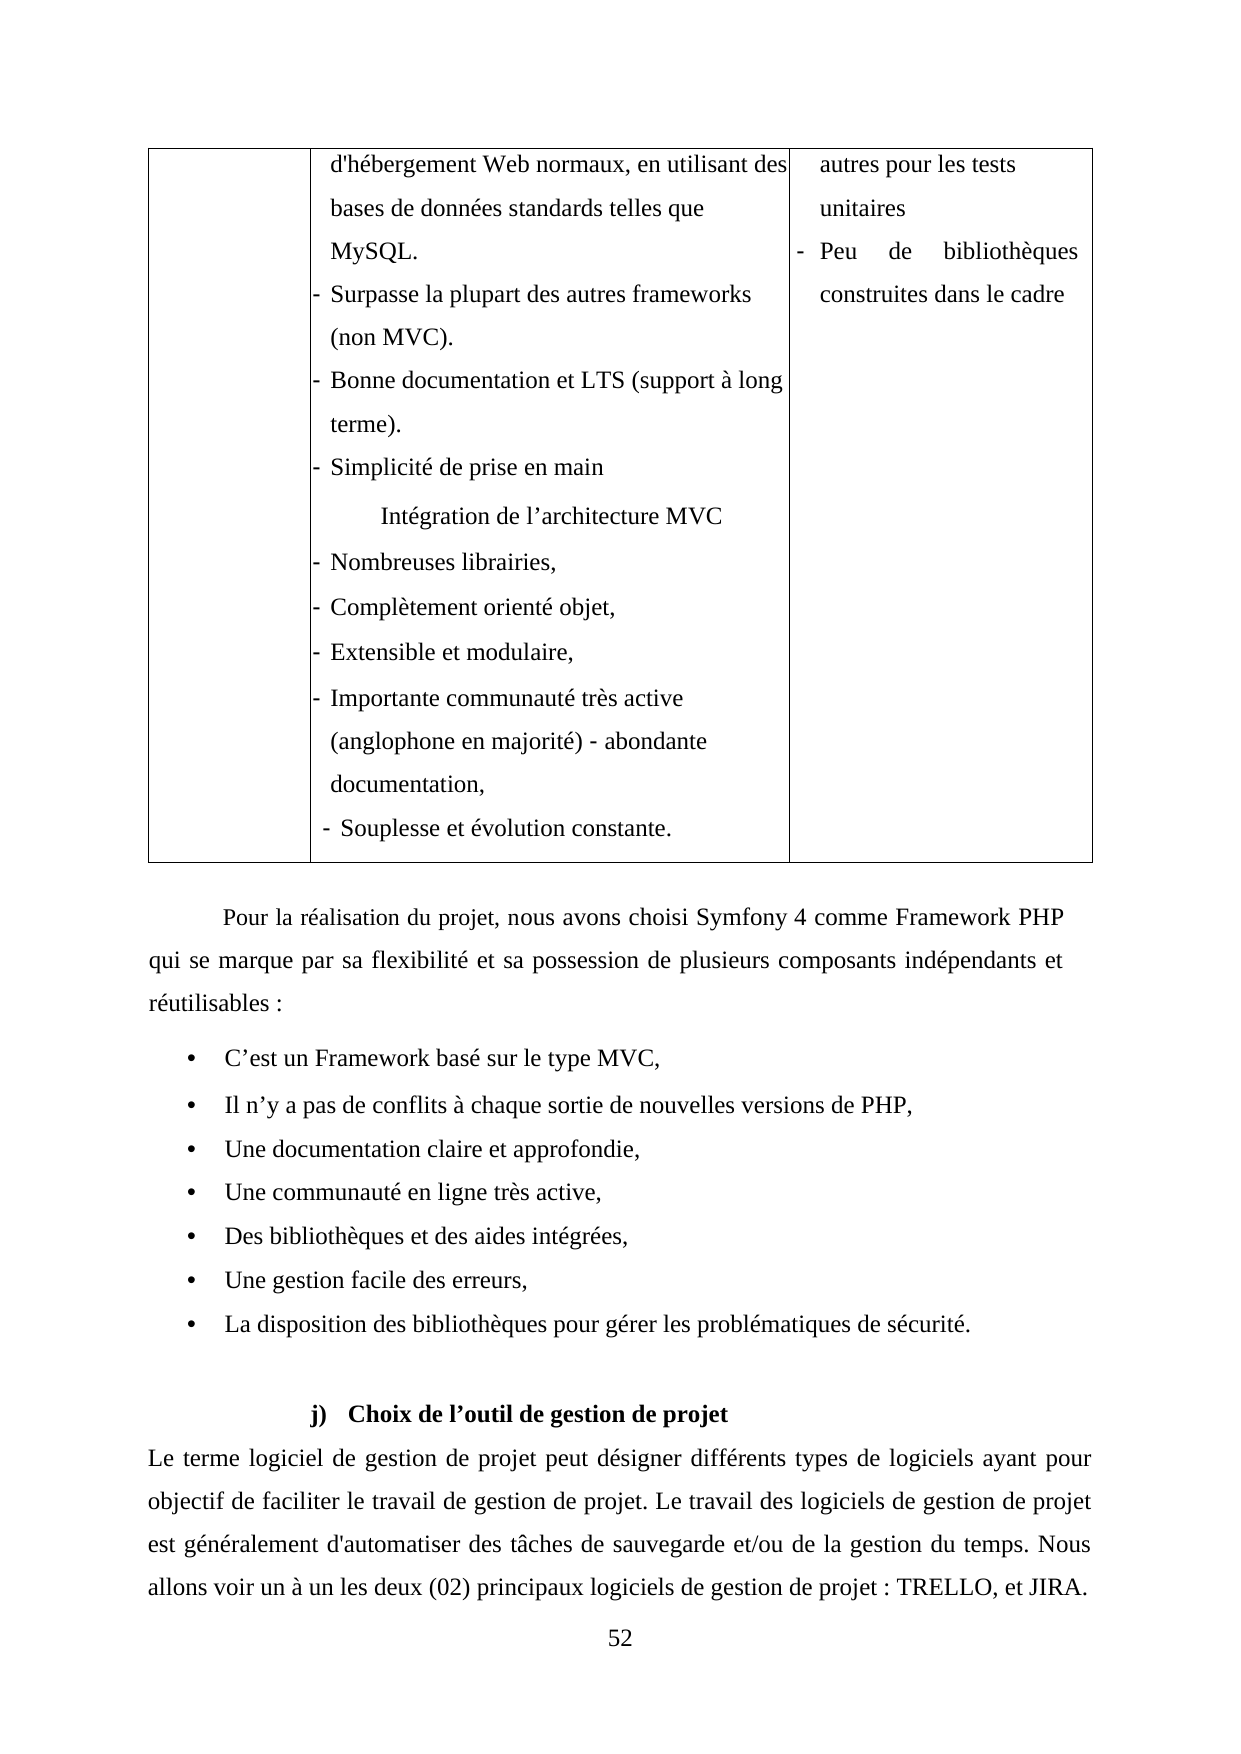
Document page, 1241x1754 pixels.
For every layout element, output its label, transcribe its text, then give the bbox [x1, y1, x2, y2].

text Le terme logiciel de gestion de projet peut désigner différents types de logiciels ayant pour objectif de faciliter le travail de gestion de projet. Le travail des logiciels de gestion de projet est généralement d'automatiser des tâches de sauvegarde et/ou de la gestion du temps. Nous allons voir un à un les deux (02) principaux logiciels de gestion de projet : TRELLO, et JIRA. [148, 1443, 1092, 1601]
list Une communauté en ligne très active, [187, 1177, 1091, 1206]
list C’est un Framework basé sur le type MVC, [187, 1043, 1091, 1072]
list Une documentation claire et approfondie, [187, 1133, 1091, 1162]
list Une gestion facile des erreurs, [187, 1265, 1091, 1294]
list Des bibliothèques et des aides intégrées, [187, 1221, 1091, 1250]
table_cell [790, 149, 1092, 862]
subtitle Choix de l’outil de gestion de projet [310, 1399, 1092, 1428]
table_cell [311, 149, 789, 862]
table_cell [149, 149, 310, 862]
text Pour la réalisation du projet, nous avons choisi Symfony 4 comme Framework PHP qui se marque par sa flexibilité et sa possession de plusieurs composants indépendants et réutilisables : [149, 902, 1064, 1017]
list Il n’y a pas de conflits à chaque sortie de nouvelles versions de PHP, [187, 1090, 1091, 1119]
list La disposition des bibliothèques pour gérer les problématiques de sécurité. [187, 1308, 1091, 1337]
